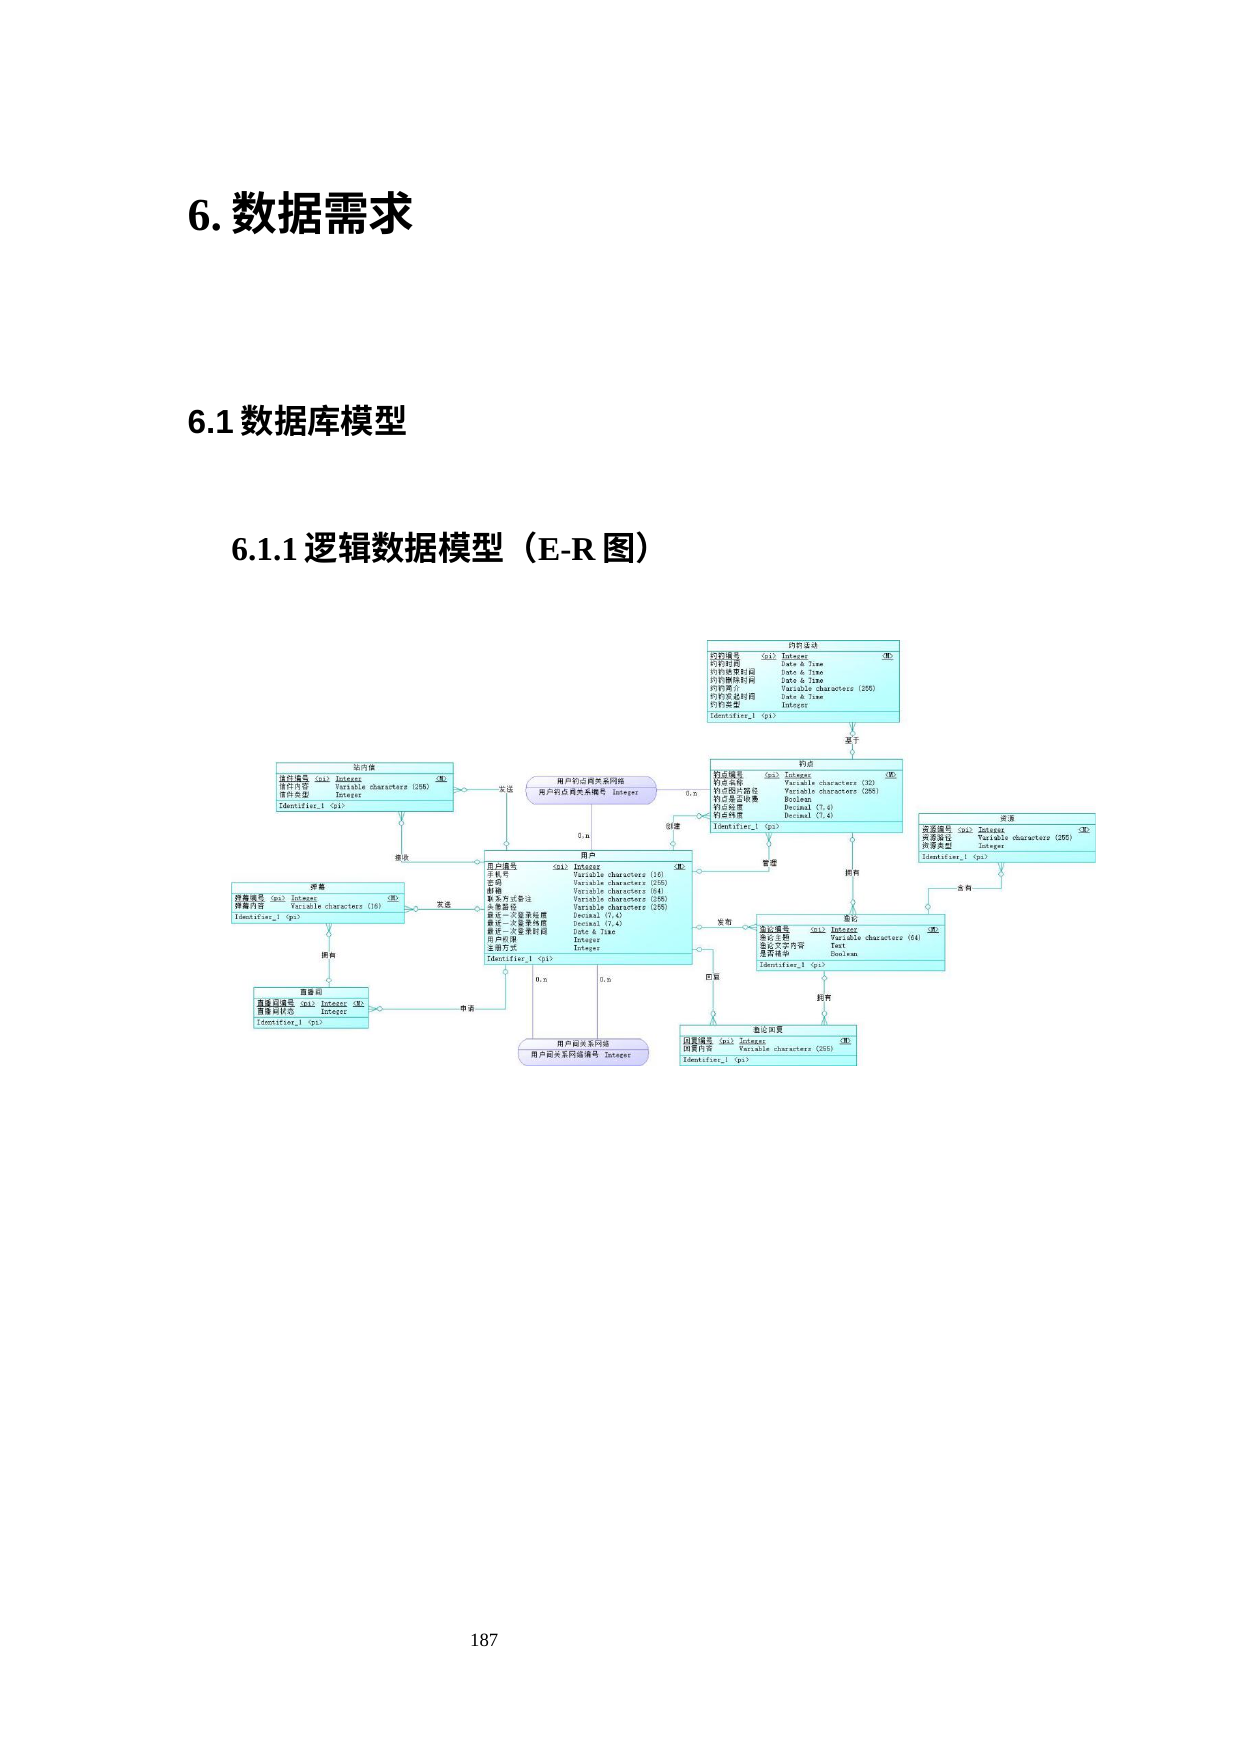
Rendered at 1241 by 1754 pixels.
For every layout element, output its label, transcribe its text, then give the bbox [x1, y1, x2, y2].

subtitle 数据需求 [187, 162, 1053, 259]
subtitle 6.1.1逻辑数据模型（E-R图） [187, 513, 1053, 578]
picture [231, 640, 1096, 1066]
subtitle 6.1数据库模型 [187, 387, 1053, 452]
